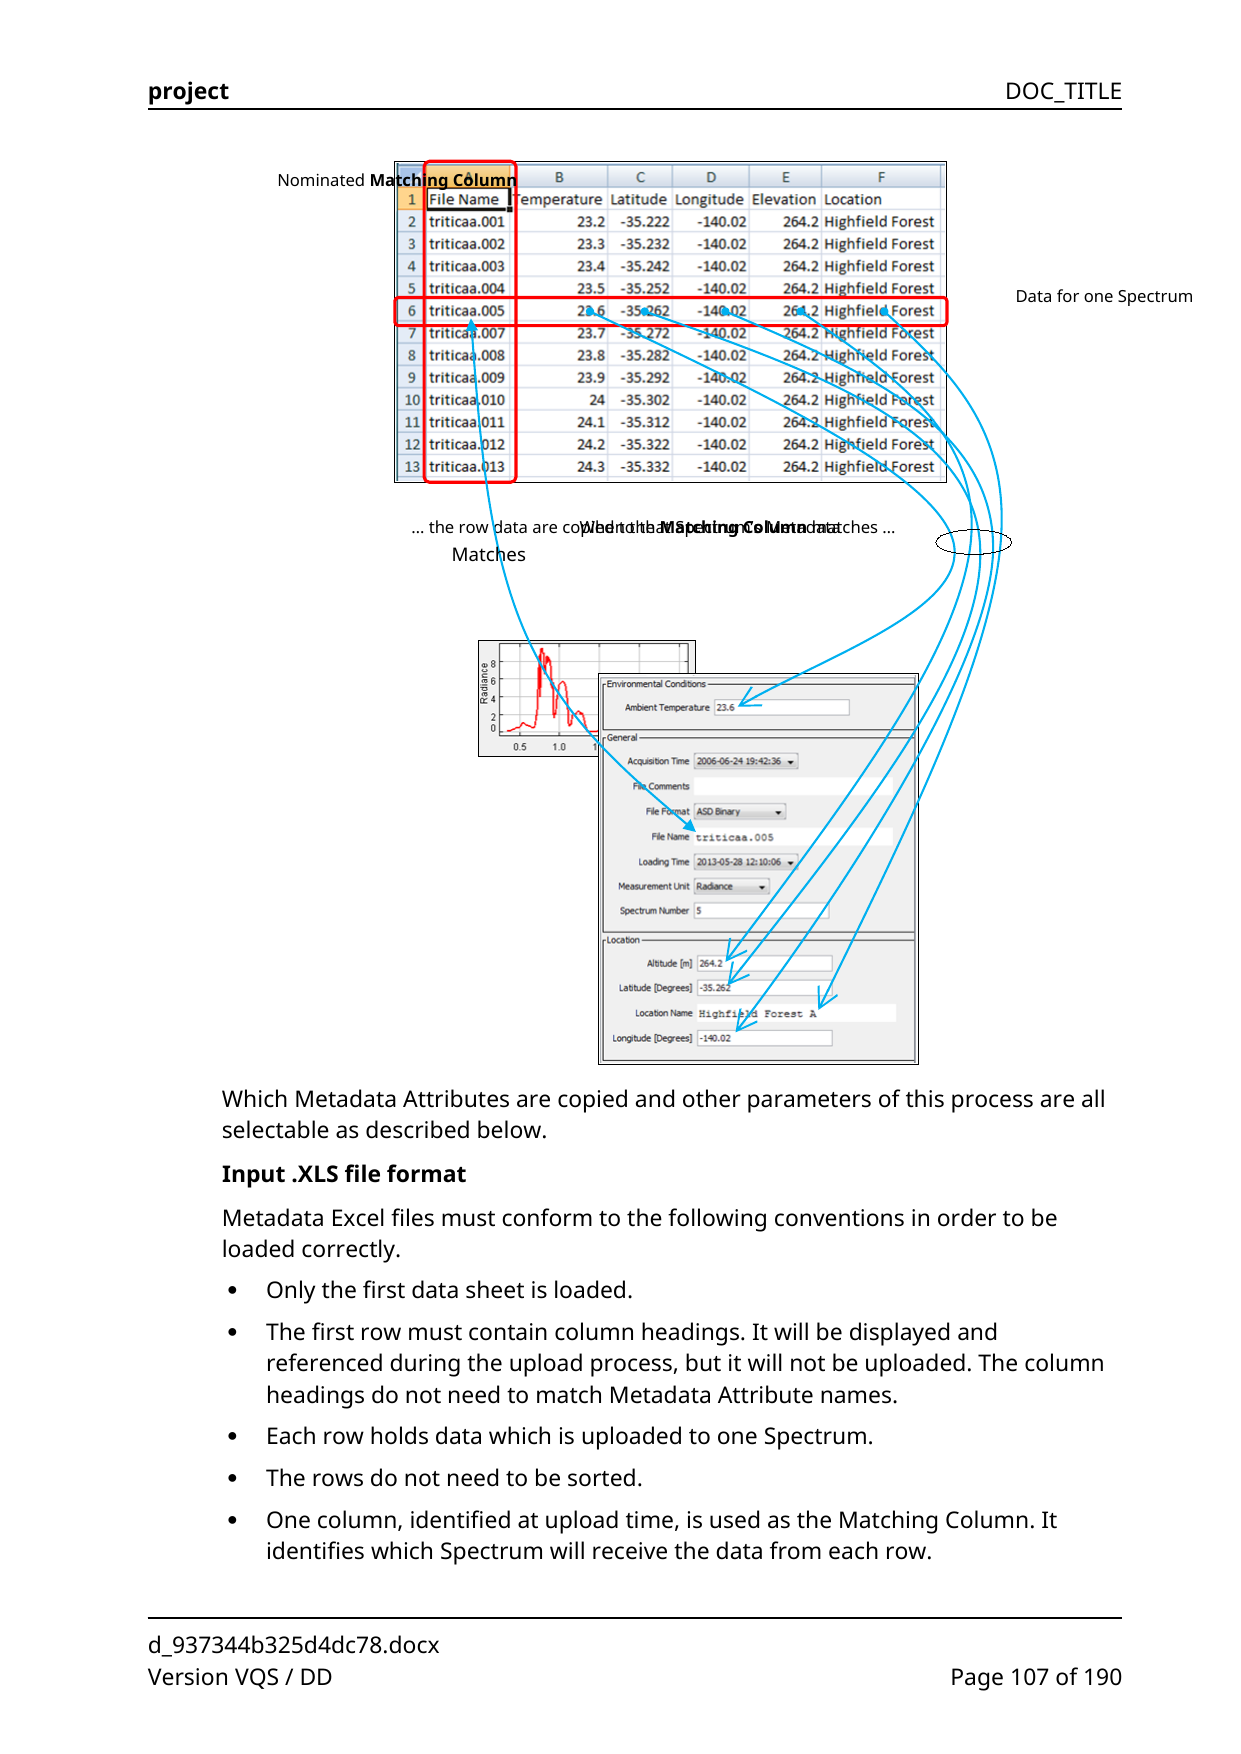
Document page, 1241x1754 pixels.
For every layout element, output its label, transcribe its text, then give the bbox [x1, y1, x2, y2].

text One column, identified at upload time, is used as the Matching Column. It identifies which Spectrum will receive the data from each row. [228, 1504, 1122, 1566]
text The first row must contain column headings. It will be displayed and referenced during the upload process, but it will not be uploaded. The column headings do not need to match Metadata Attribute names. [228, 1316, 1122, 1410]
text The rows do not need to be sorted. [228, 1462, 1122, 1493]
text Each row holds data which is uploaded to one Spectrum. [228, 1420, 1122, 1452]
subtitle Input .XLS file format [222, 1158, 1122, 1189]
text Only the first data sheet is loaded. [228, 1274, 1122, 1306]
text Which Metadata Attributes are copied and other parameters of this process are all selectable as described below. [222, 145, 1122, 1145]
text Metadata Excel files must conform to the following conventions in order to be loaded correctly. [222, 1202, 1122, 1264]
